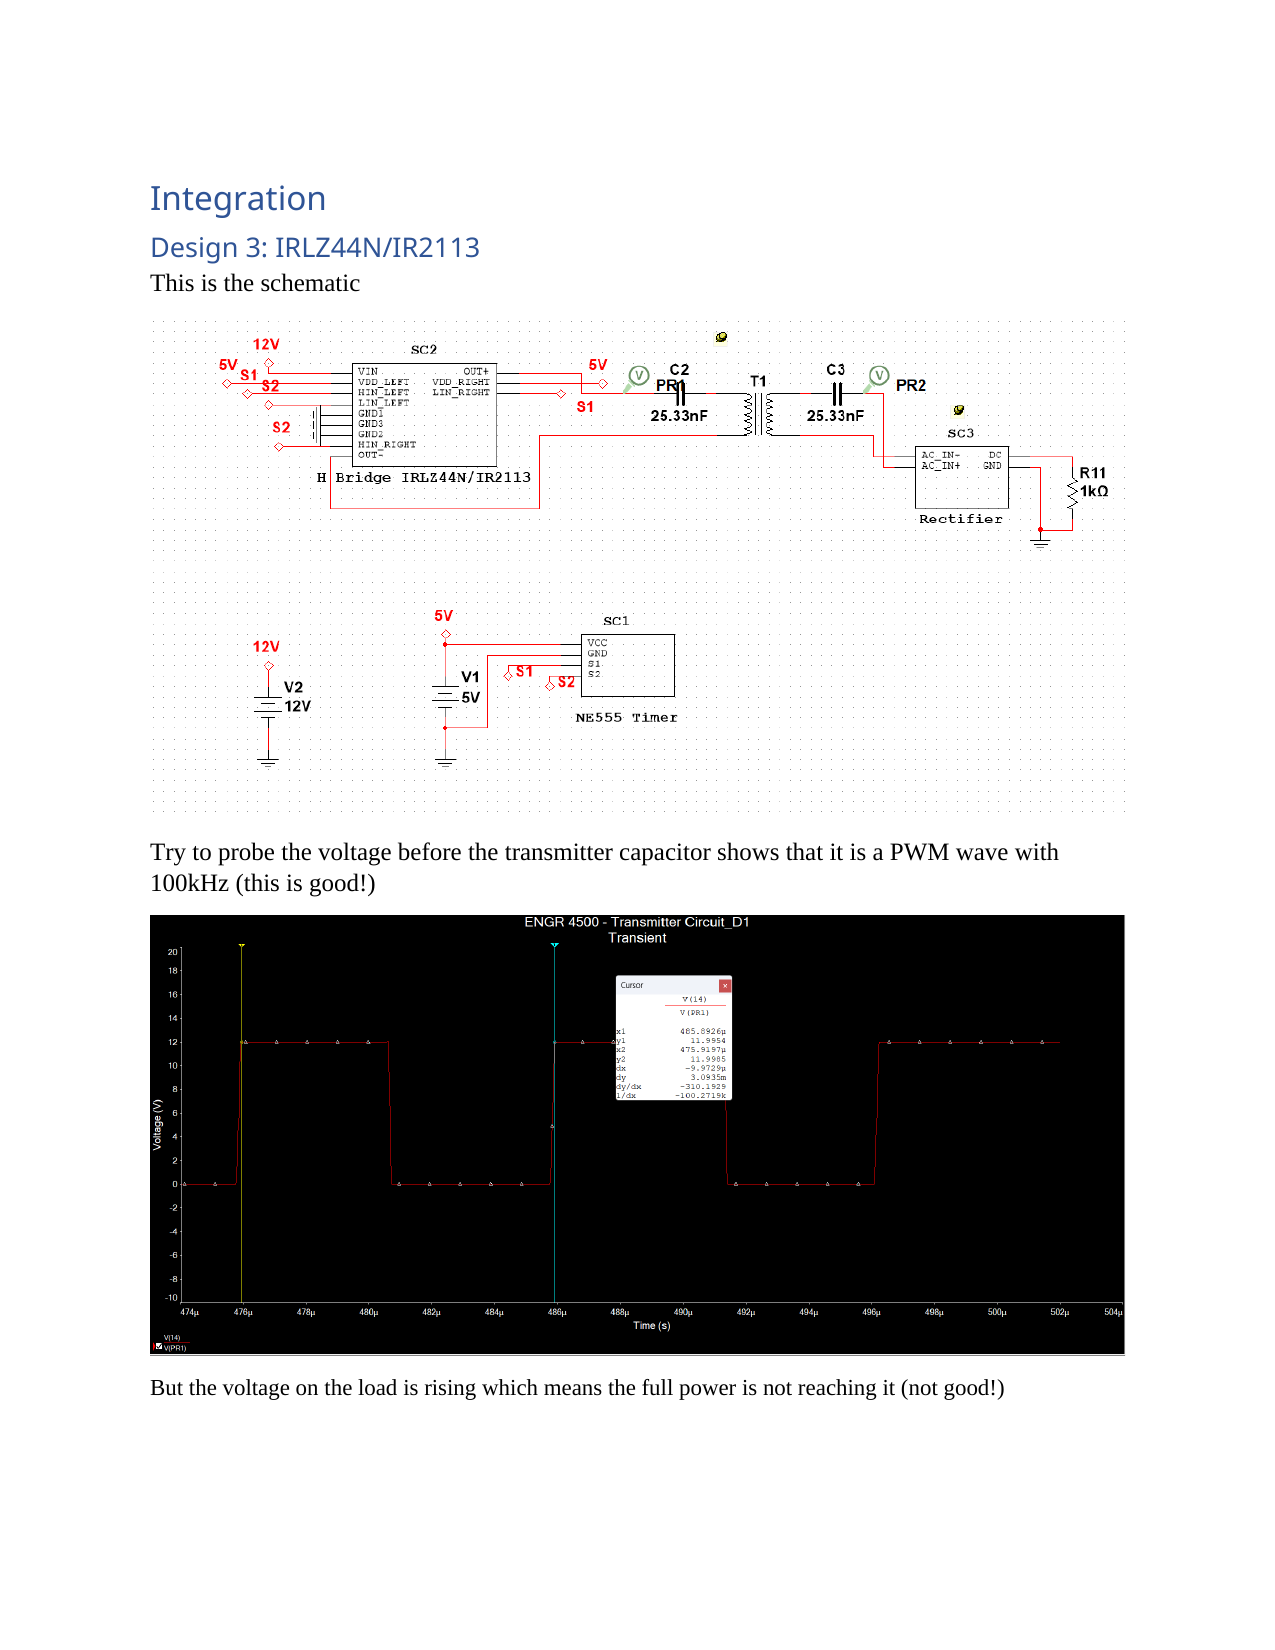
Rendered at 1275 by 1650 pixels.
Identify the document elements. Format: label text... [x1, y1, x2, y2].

picture [150, 915, 1125, 1356]
text Try to probe the voltage before the transmitter capacitor shows that it is a PWM wave with 100kHz (this is good!) [150, 837, 1125, 897]
text This is the schematic [150, 268, 1125, 297]
subtitle Design 3: IRLZ44N/IR2113 [150, 228, 1125, 265]
subtitle Integration [150, 175, 1125, 220]
text But the voltage on the load is rising which means the full power is not reaching it (not good!) [150, 1374, 1125, 1401]
picture [150, 315, 1125, 818]
